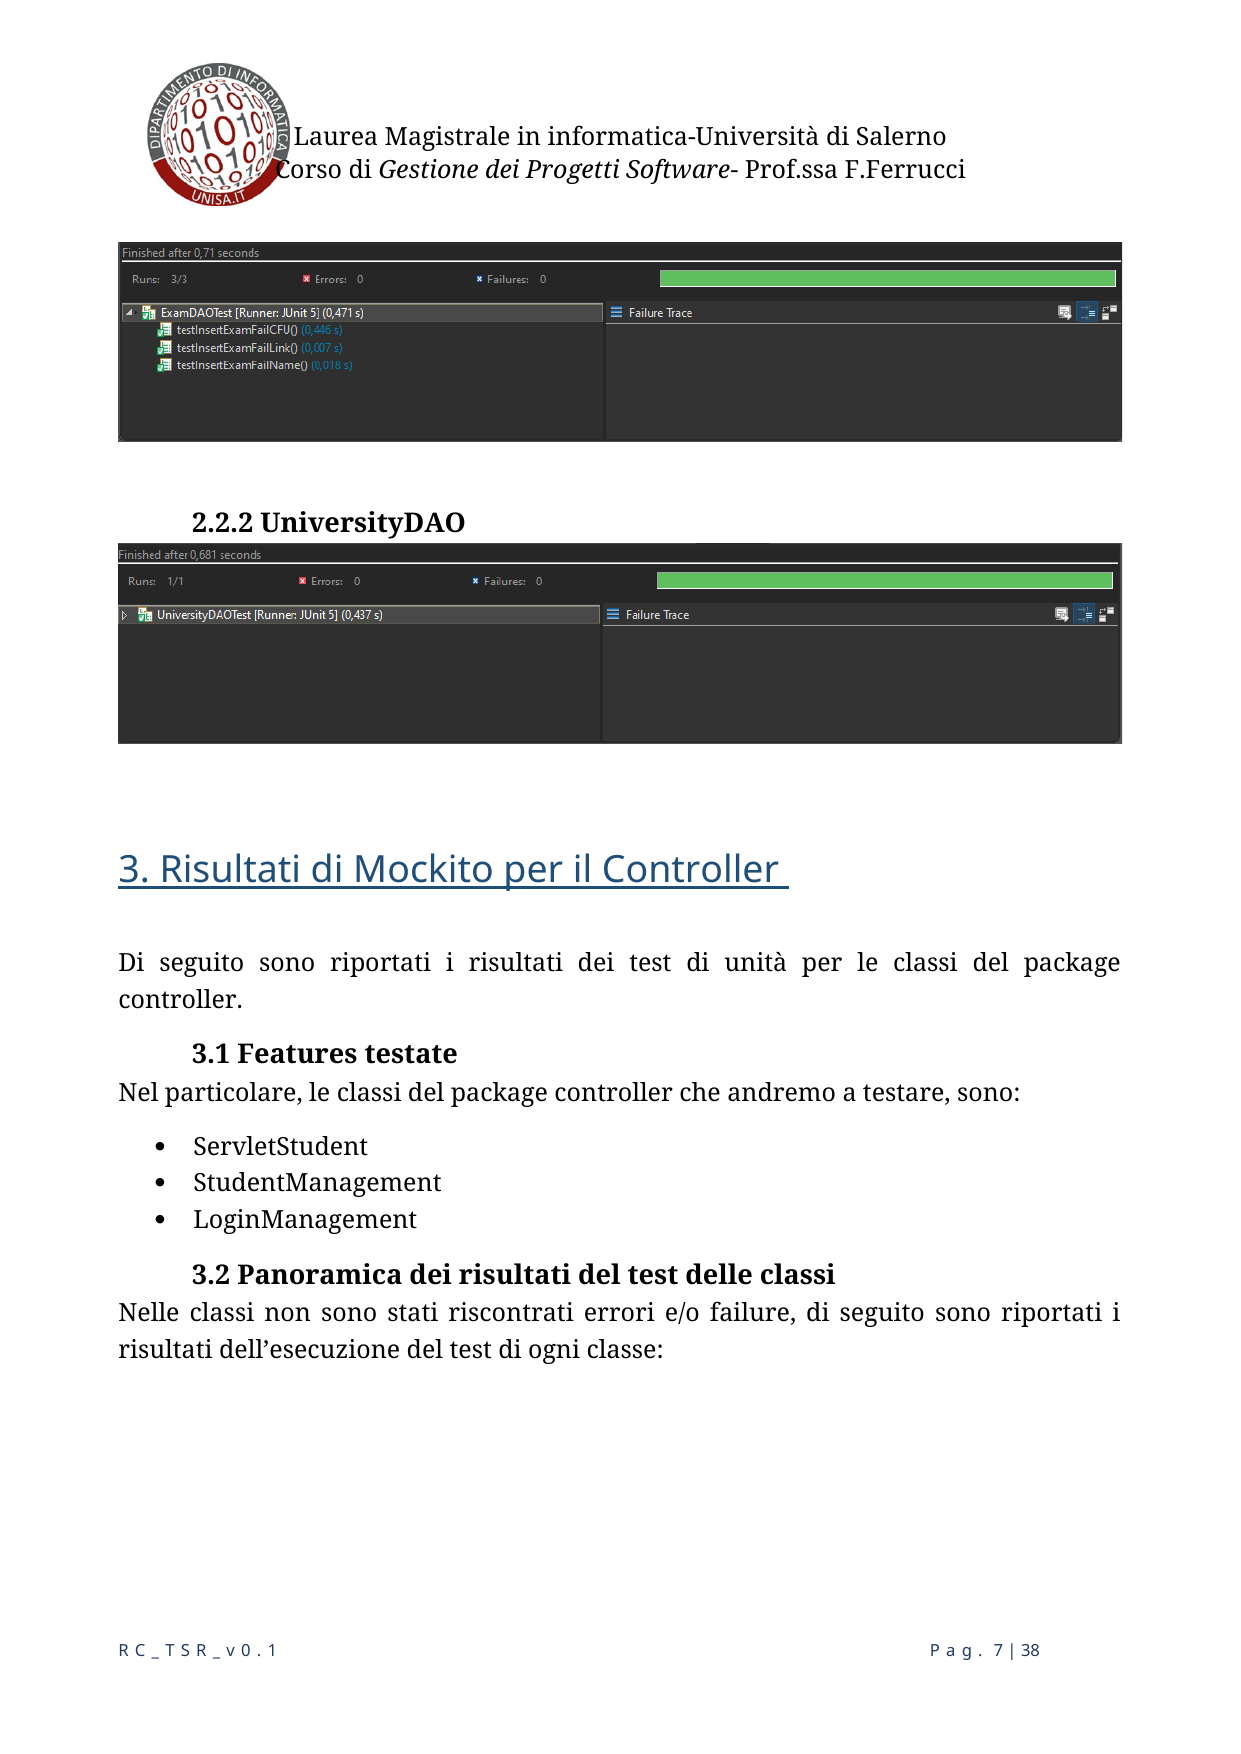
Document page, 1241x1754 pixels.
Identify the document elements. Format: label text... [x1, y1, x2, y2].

subtitle 3.1 Features testate [118, 1035, 1122, 1072]
text Nelle classi non sono stati riscontrati errori e/o failure, di seguito sono riportati i risultati dell’esecuzione del test di ogni classe: [118, 1295, 1122, 1366]
list ServletStudent [156, 1128, 1122, 1162]
subtitle 2.2.2 UniversityDAO [118, 504, 1122, 541]
picture [118, 543, 1123, 744]
text Di seguito sono riportati i risultati dei test di unità per le classi del package controller. [118, 945, 1122, 1016]
text Nel particolare, le classi del package controller che andremo a testare, sono: [118, 1075, 1122, 1109]
list LoginManagement [156, 1202, 1122, 1236]
list StudentManagement [156, 1165, 1122, 1199]
picture [118, 242, 1123, 442]
subtitle 3. Risultati di Mockito per il Controller [118, 843, 1122, 894]
picture [147, 63, 290, 206]
subtitle 3.2 Panoramica dei risultati del test delle classi [118, 1255, 1122, 1292]
